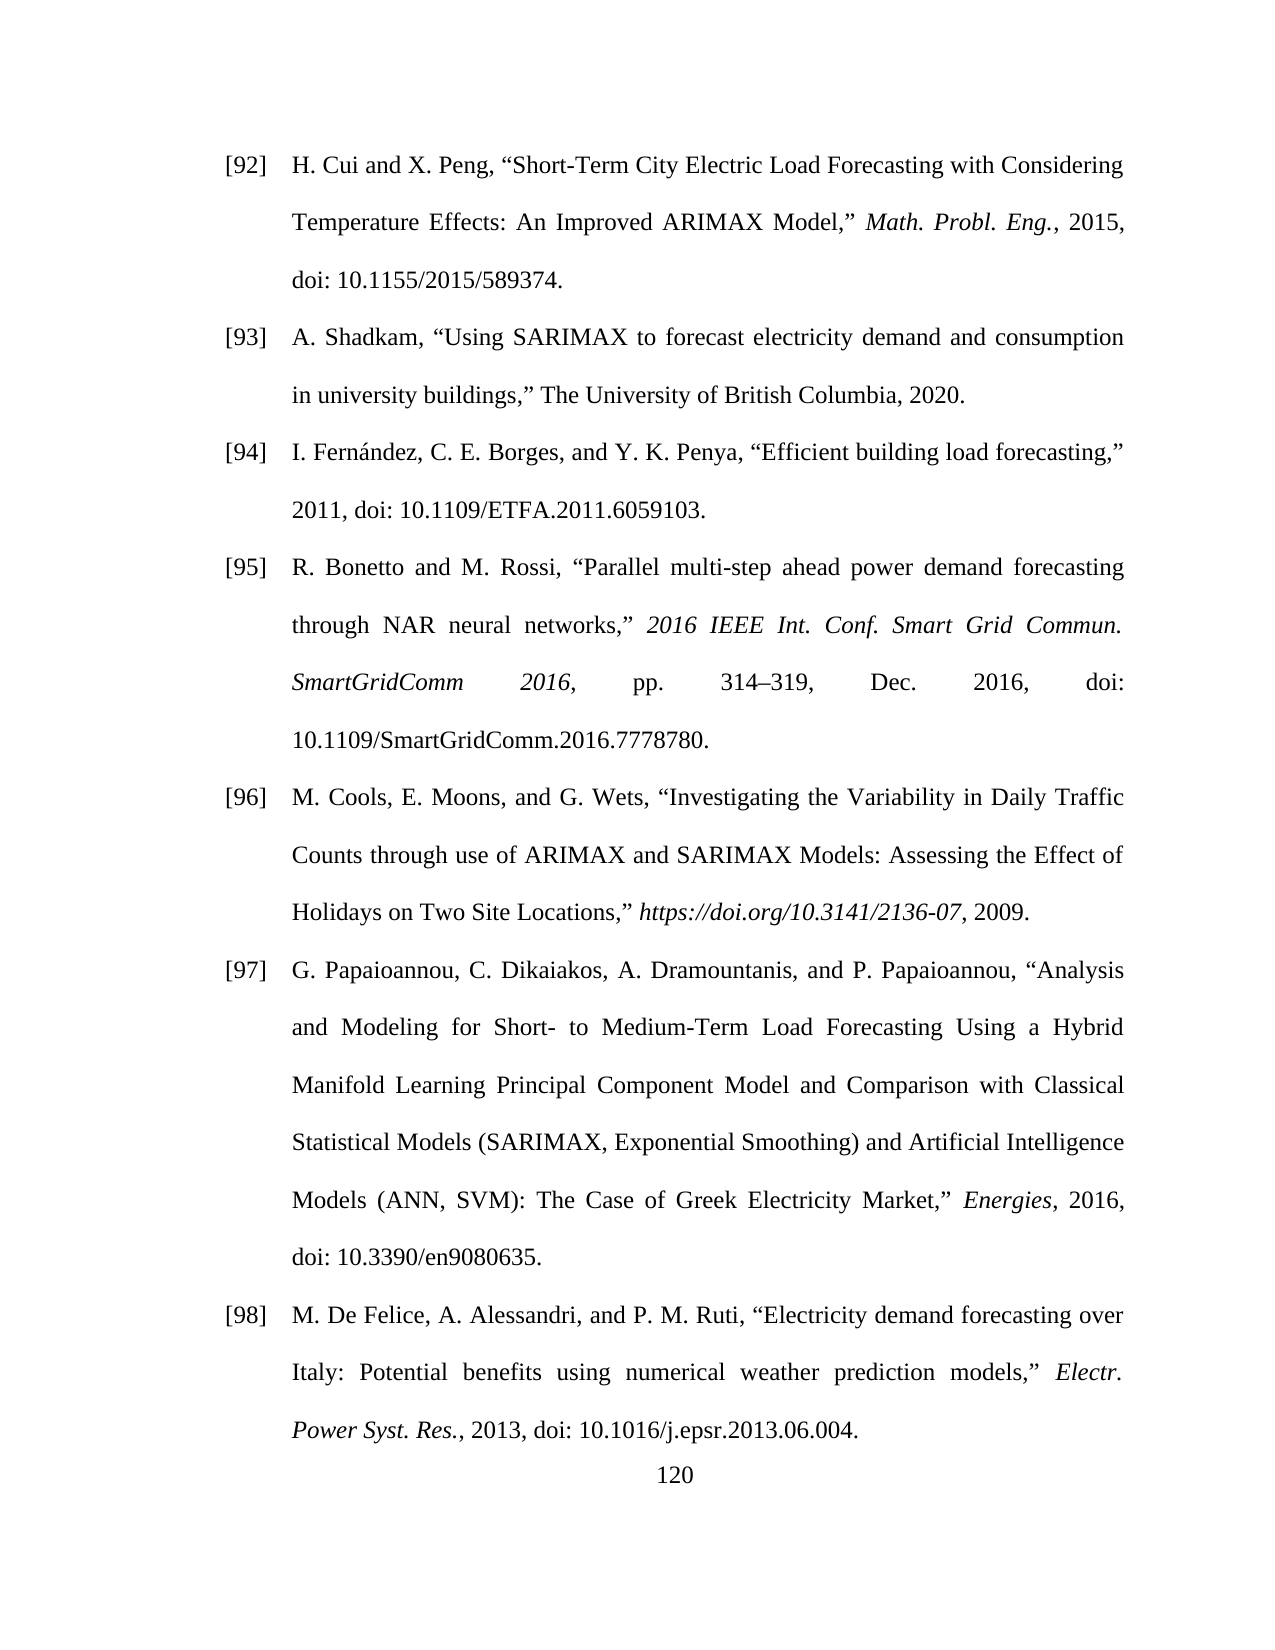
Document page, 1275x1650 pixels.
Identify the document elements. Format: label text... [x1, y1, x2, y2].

text [94] I. Fernández, C. E. Borges, and Y. K. Penya, “Efficient building load forecasting,” 2011, doi: 10.1109/ETFA.2011.6059103. [225, 437, 1125, 524]
text [97] G. Papaioannou, C. Dikaiakos, A. Dramountanis, and P. Papaioannou, “Analysis and Modeling for Short- to Medium-Term Load Forecasting Using a Hybrid Manifold Learning Principal Component Model and Comparison with Classical Statistical Models (SARIMAX, Exponential Smoothing) and Artificial Intelligence Models (ANN, SVM): The Case of Greek Electricity Market,” Energies, 2016, doi: 10.3390/en9080635. [225, 955, 1125, 1271]
text [93] A. Shadkam, “Using SARIMAX to forecast electricity demand and consumption in university buildings,” The University of British Columbia, 2020. [225, 322, 1125, 409]
text [92] H. Cui and X. Peng, “Short-Term City Electric Load Forecasting with Considering Temperature Effects: An Improved ARIMAX Model,” Math. Probl. Eng., 2015, doi: 10.1155/2015/589374. [225, 150, 1125, 294]
text [96] M. Cools, E. Moons, and G. Wets, “Investigating the Variability in Daily Traffic Counts through use of ARIMAX and SARIMAX Models: Assessing the Effect of Holidays on Two Site Locations,” https://doi.org/10.3141/2136-07, 2009. [225, 782, 1125, 926]
text [98] M. De Felice, A. Alessandri, and P. M. Ruti, “Electricity demand forecasting over Italy: Potential benefits using numerical weather prediction models,” Electr. Power Syst. Res., 2013, doi: 10.1016/j.epsr.2013.06.004. [225, 1300, 1125, 1444]
text [95] R. Bonetto and M. Rossi, “Parallel multi-step ahead power demand forecasting through NAR neural networks,” 2016 IEEE Int. Conf. Smart Grid Commun. SmartGridComm 2016, pp. 314–319, Dec. 2016, doi: 10.1109/SmartGridComm.2016.7778780. [225, 552, 1125, 754]
